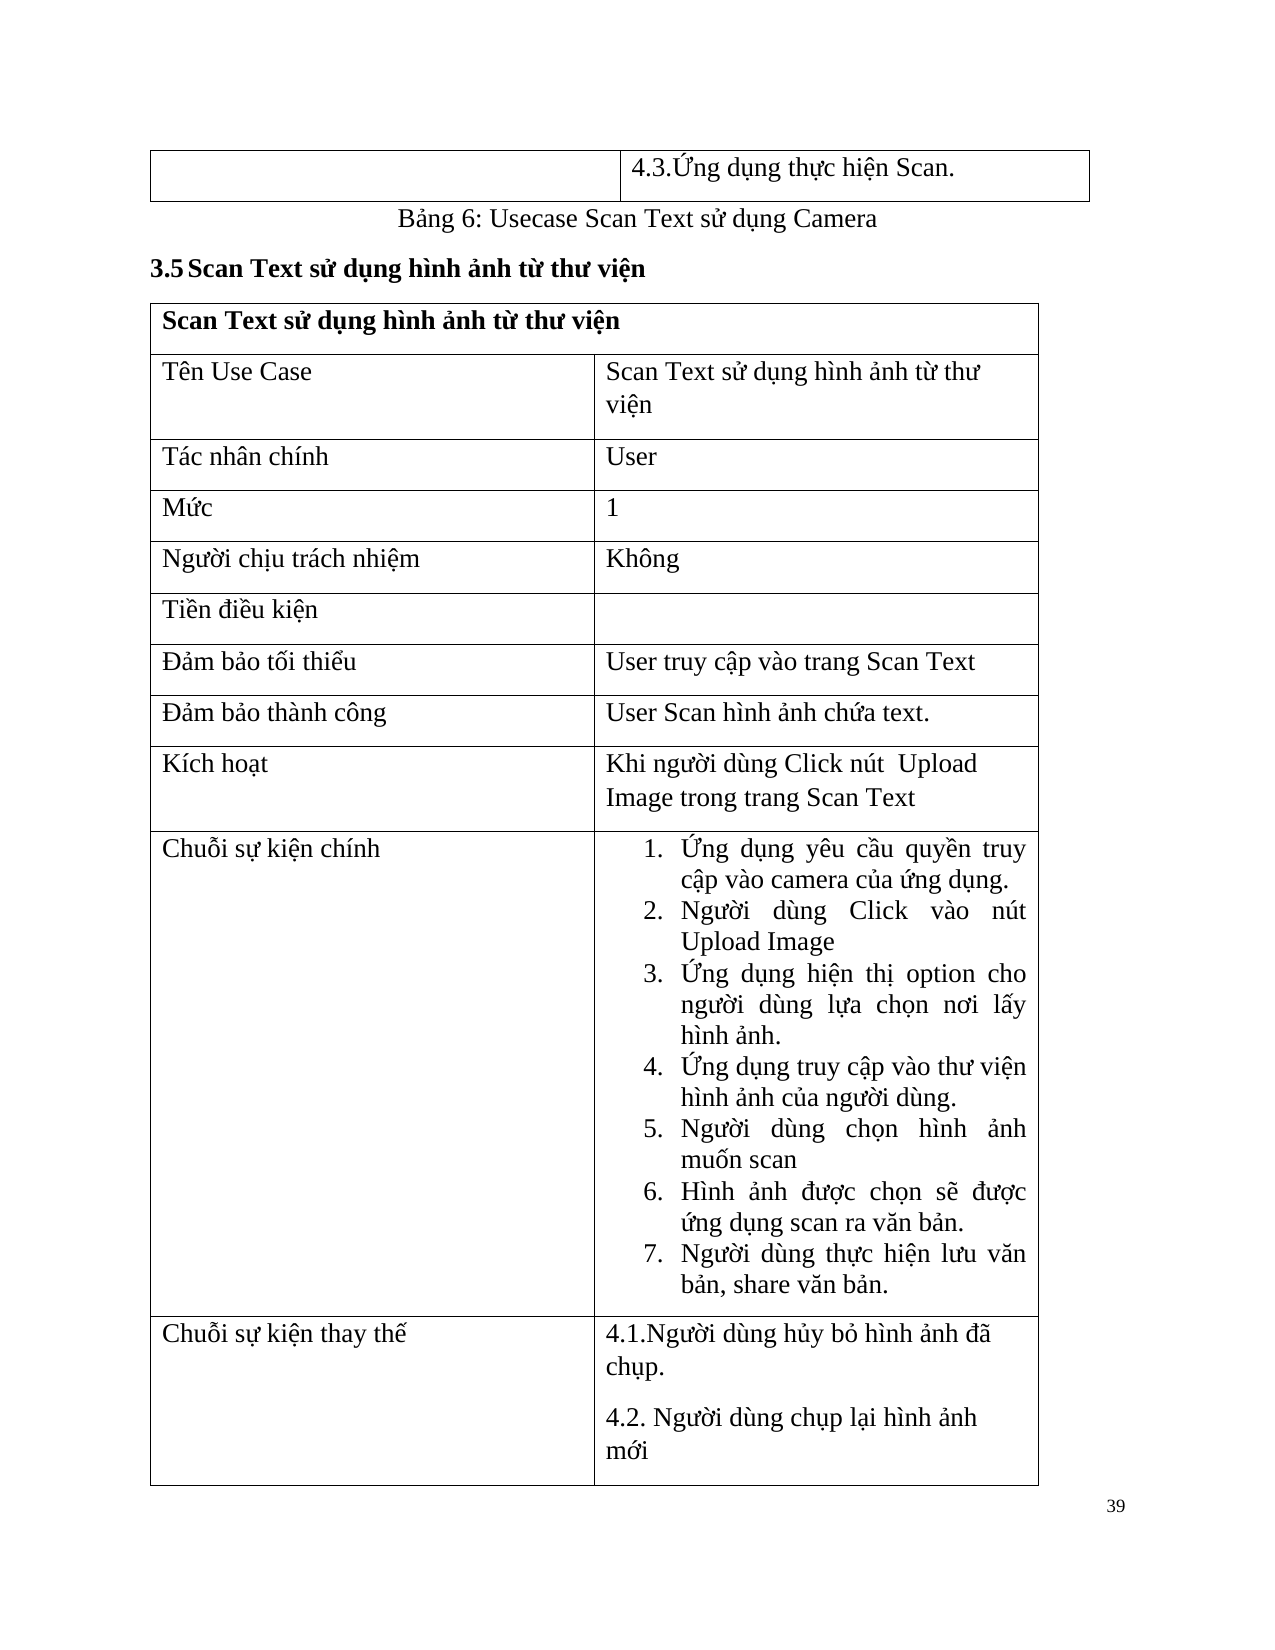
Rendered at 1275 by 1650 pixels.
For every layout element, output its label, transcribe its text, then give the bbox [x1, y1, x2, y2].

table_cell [151, 1317, 594, 1484]
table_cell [595, 1317, 1038, 1484]
table_cell Ứng dụng yêu cầu quyền truy cập vào camera của ứng dụng. Người dùng Click vào nút Upload Image Ứng dụng hiện thị option cho người dùng lựa chọn nơi lấy hình ảnh. Ứng dụng truy cập vào thư viện hình ảnh của người dùng. Người dùng chọn hình ảnh muốn scan Hình ảnh được chọn sẽ được ứng dụng scan ra văn bản. Người dùng thực hiện lưu văn bản, share văn bản. [595, 832, 1038, 1316]
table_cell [621, 151, 1089, 201]
table_cell Tiền điều kiện [151, 594, 594, 644]
text Bảng 6: Usecase Scan Text sử dụng Camera [150, 202, 1125, 233]
table_cell User Scan hình ảnh chứa text. [595, 696, 1038, 746]
table_cell User [595, 440, 1038, 490]
table_cell Đảm bảo tối thiểu [151, 645, 594, 695]
table_cell Scan Text sử dụng hình ảnh từ thư viện [595, 355, 1038, 439]
table_cell Chuỗi sự kiện chính [151, 832, 594, 1316]
table_cell Kích hoạt [151, 747, 594, 831]
table_cell Tác nhân chính [151, 440, 594, 490]
list Scan Text sử dụng hình ảnh từ thư viện [150, 252, 1125, 284]
table_cell User truy cập vào trang Scan Text [595, 645, 1038, 695]
table_cell 1 [595, 491, 1038, 541]
table_cell Khi người dùng Click nút Upload Image trong trang Scan Text [595, 747, 1038, 831]
table_cell Đảm bảo thành công [151, 696, 594, 746]
table_cell Không [595, 542, 1038, 592]
table_cell [595, 594, 1038, 644]
table_cell Mức [151, 491, 594, 541]
table_cell Tên Use Case [151, 355, 594, 439]
table_header Scan Text sử dụng hình ảnh từ thư viện [151, 304, 1038, 354]
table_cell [151, 151, 620, 201]
table_cell Người chịu trách nhiệm [151, 542, 594, 592]
